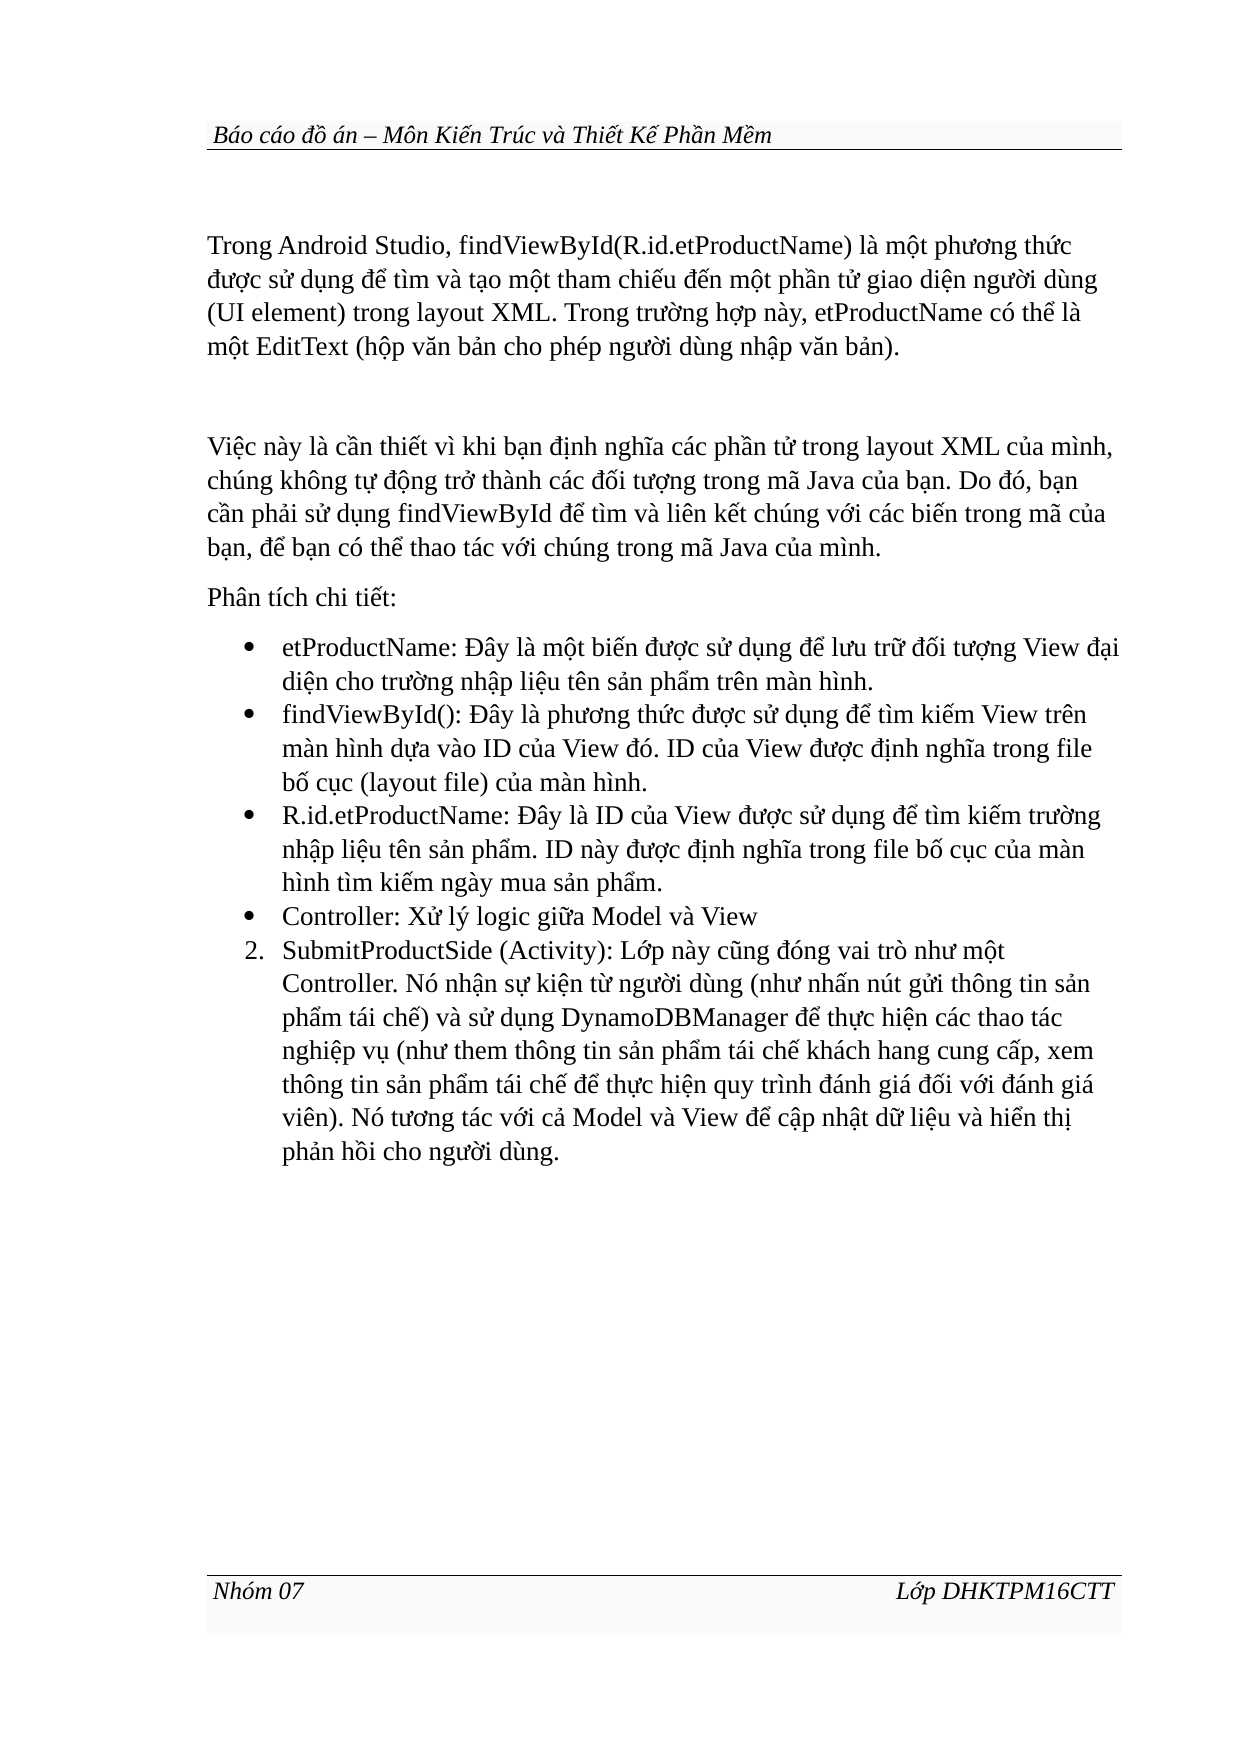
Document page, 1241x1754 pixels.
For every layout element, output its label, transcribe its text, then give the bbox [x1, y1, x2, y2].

list Controller: Xử lý logic giữa Model và View [244, 900, 1122, 931]
text Phân tích chi tiết: [207, 581, 1122, 612]
list findViewById(): Đây là phương thức được sử dụng để tìm kiếm View trên màn hình dựa vào ID của View đó. ID của View được định nghĩa trong file bố cục (layout file) của màn hình. [244, 698, 1122, 797]
text Trong Android Studio, findViewById(R.id.etProductName) là một phương thức được sử dụng để tìm và tạo một tham chiếu đến một phần tử giao diện người dùng (UI element) trong layout XML. Trong trường hợp này, etProductName có thể là một EditText (hộp văn bản cho phép người dùng nhập văn bản). [207, 229, 1122, 361]
list etProductName: Đây là một biến được sử dụng để lưu trữ đối tượng View đại diện cho trường nhập liệu tên sản phẩm trên màn hình. [244, 631, 1122, 696]
text Việc này là cần thiết vì khi bạn định nghĩa các phần tử trong layout XML của mình, chúng không tự động trở thành các đối tượng trong mã Java của bạn. Do đó, bạn cần phải sử dụng findViewById để tìm và liên kết chúng với các biến trong mã của bạn, để bạn có thể thao tác với chúng trong mã Java của mình. [207, 430, 1122, 562]
list R.id.etProductName: Đây là ID của View được sử dụng để tìm kiếm trường nhập liệu tên sản phẩm. ID này được định nghĩa trong file bố cục của màn hình tìm kiếm ngày mua sản phẩm. [244, 799, 1122, 898]
list SubmitProductSide (Activity): Lớp này cũng đóng vai trò như một Controller. Nó nhận sự kiện từ người dùng (như nhấn nút gửi thông tin sản phẩm tái chế) và sử dụng DynamoDBManager để thực hiện các thao tác nghiệp vụ (như them thông tin sản phẩm tái chế khách hang cung cấp, xem thông tin sản phẩm tái chế để thực hiện quy trình đánh giá đối với đánh giá viên). Nó tương tác với cả Model và View để cập nhật dữ liệu và hiển thị phản hồi cho người dùng. [244, 934, 1122, 1166]
